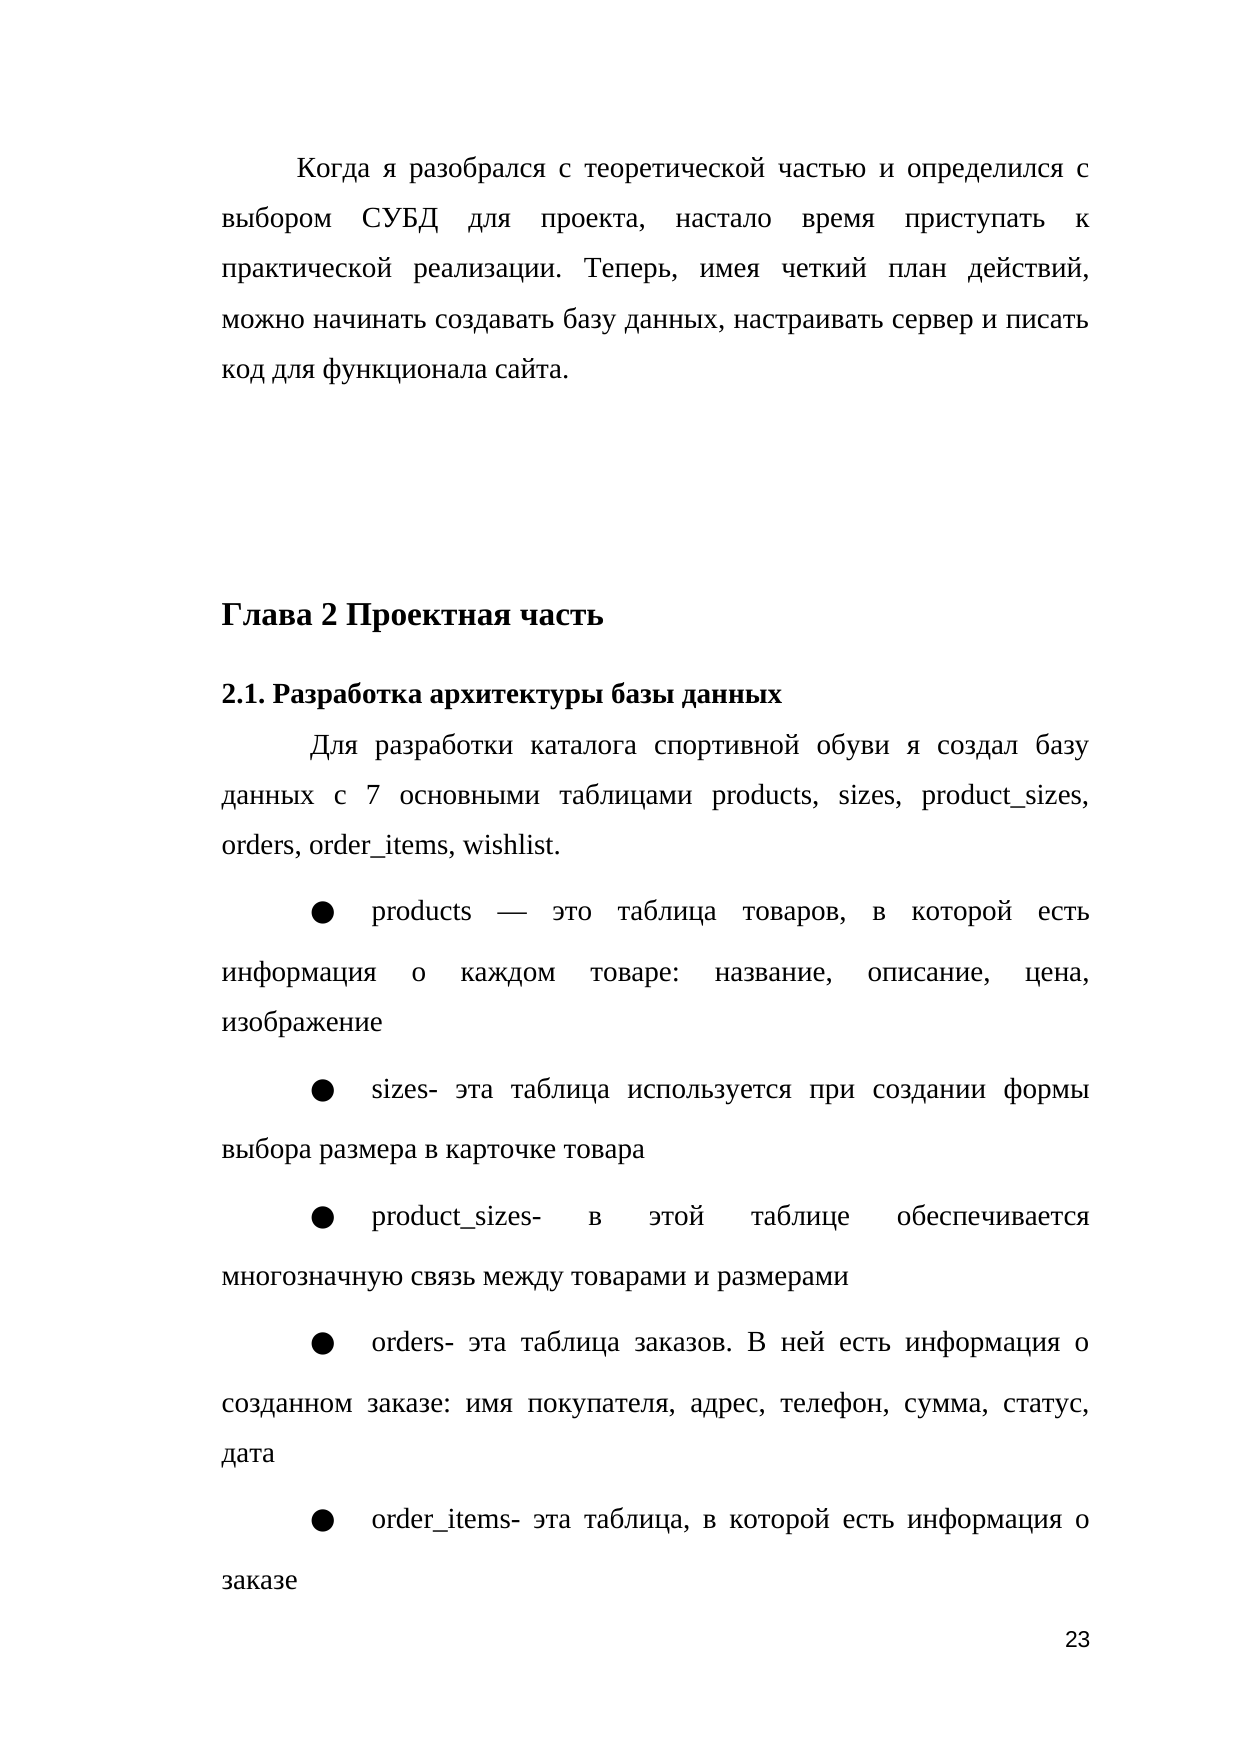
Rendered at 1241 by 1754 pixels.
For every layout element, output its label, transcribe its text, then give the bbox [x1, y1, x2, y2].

text Когда я разобрался с теоретической частью и определился с выбором СУБД для проекта, настало время приступать к практической реализации. Теперь, имея четкий план действий, можно начинать создавать базу данных, настраивать сервер и писать код для функционала сайта. [221, 150, 1090, 385]
list products — это таблица товаров, в которой есть информация о каждом товаре: название, описание, цена, изображение [221, 878, 1090, 1038]
text Для разработки каталога спортивной обуви я создал базу данных с 7 основными таблицами products, sizes, product_sizes, orders, order_items, wishlist. [221, 727, 1090, 861]
subtitle 2.1. Разработка архитектуры базы данных [221, 676, 1090, 709]
list product_sizes- в этой таблице обеспечивается многозначную связь между товарами и размерами [221, 1182, 1090, 1292]
list order_items- эта таблица, в которой есть информация о заказе [221, 1486, 1090, 1596]
list sizes- эта таблица используется при создании формы выбора размера в карточке товара [221, 1055, 1090, 1165]
subtitle Глава 2 Проектная часть [221, 594, 1090, 632]
list orders- эта таблица заказов. В ней есть информация о созданном заказе: имя покупателя, адрес, телефон, сумма, статус, дата [221, 1309, 1090, 1469]
